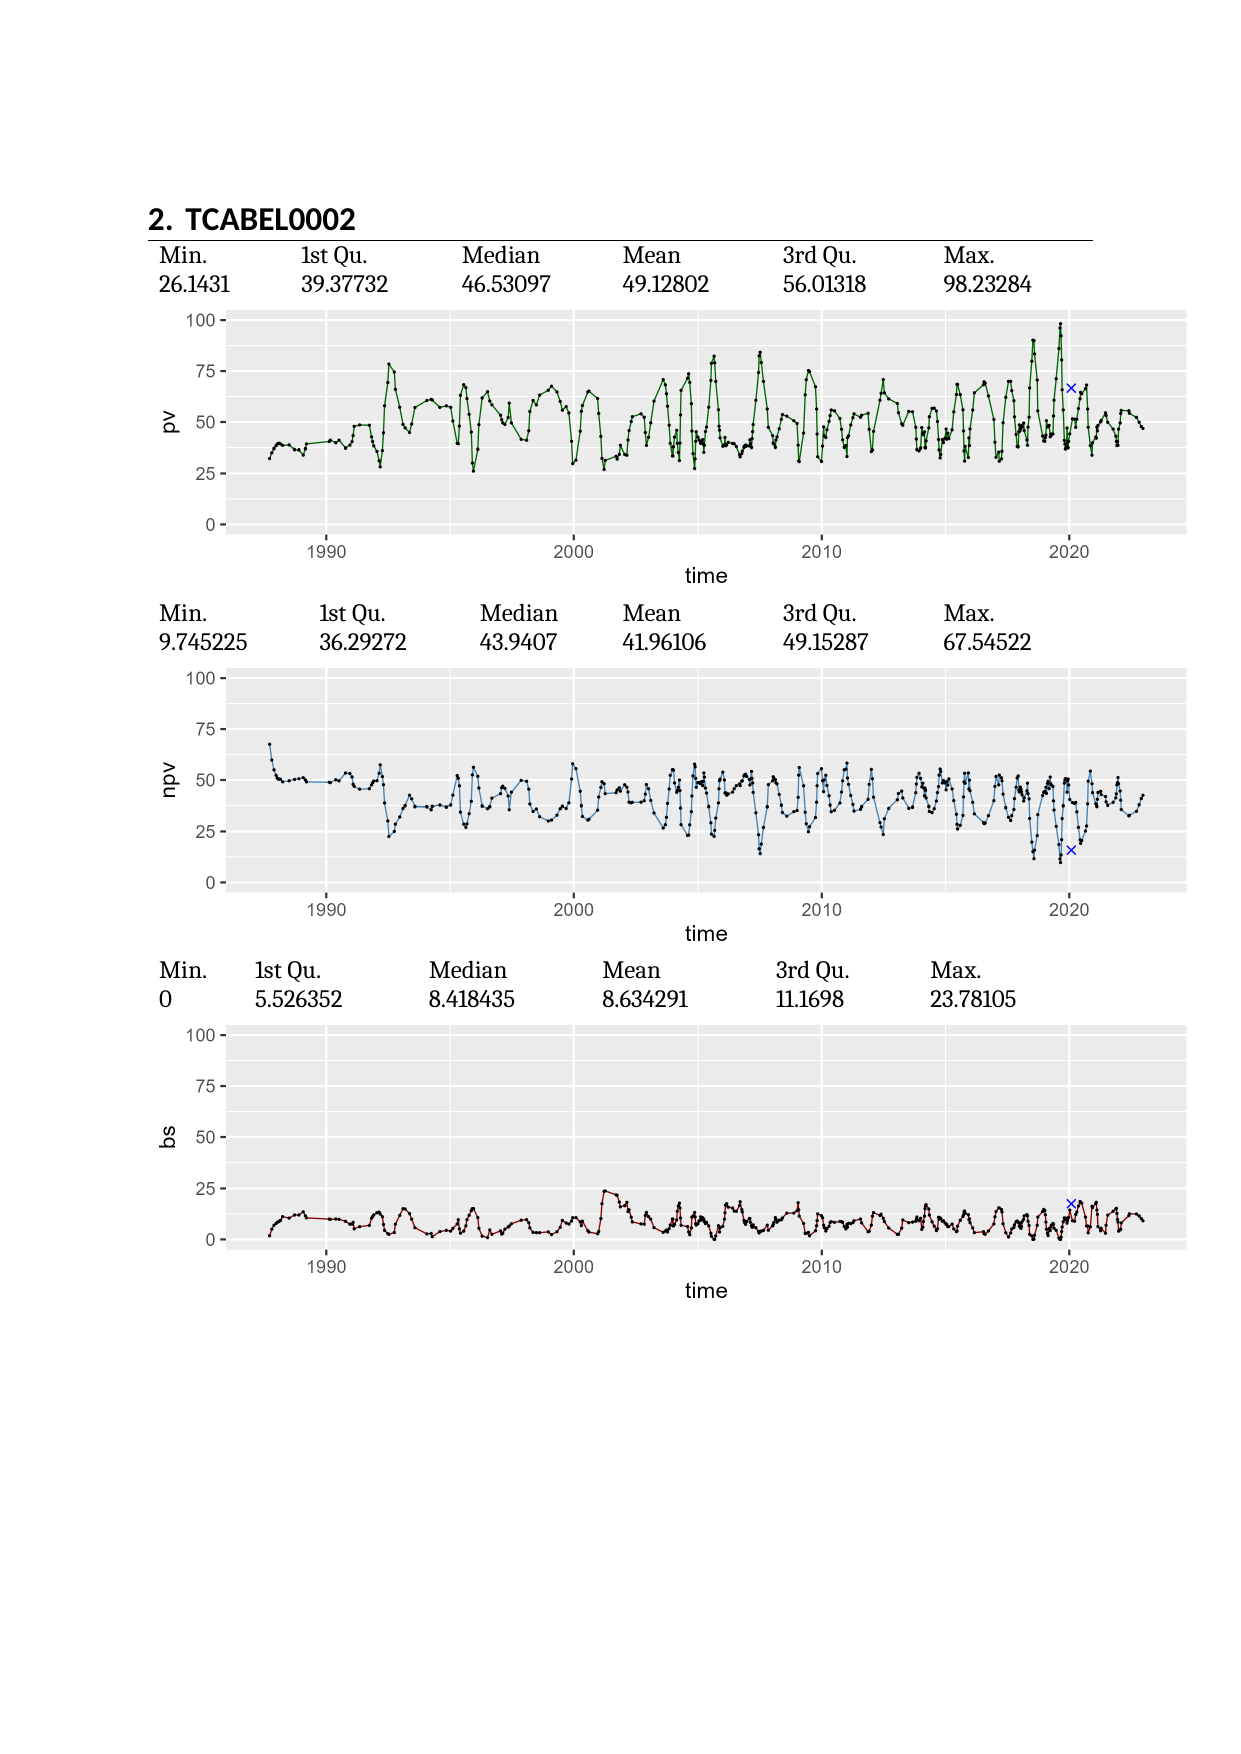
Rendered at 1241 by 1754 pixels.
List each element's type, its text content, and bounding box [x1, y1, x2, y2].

table_cell 0 [148, 985, 243, 1013]
table_cell 56.01318 [772, 270, 932, 298]
table_cell 49.15287 [772, 628, 932, 656]
table_cell 67.54522 [932, 628, 1093, 656]
table_header 3rd Qu. [772, 599, 932, 628]
table_cell 49.12802 [611, 270, 772, 298]
table_header Max. [919, 957, 1093, 985]
table_cell 23.78105 [919, 985, 1093, 1013]
table_cell 98.23284 [932, 270, 1093, 298]
table_header Mean [611, 241, 772, 270]
table_header Median [468, 599, 611, 628]
table_header 3rd Qu. [772, 241, 932, 270]
table_header 1st Qu. [308, 599, 468, 628]
table_cell 11.1698 [765, 985, 919, 1013]
table_cell 41.96106 [611, 628, 772, 656]
table_header 3rd Qu. [765, 957, 919, 985]
subtitle TCABEL0002 [148, 198, 1093, 240]
table_cell 9.745225 [148, 628, 308, 656]
table_header Mean [611, 599, 772, 628]
table_header Min. [148, 241, 290, 270]
picture [147, 1013, 1198, 1314]
table_header Max. [932, 241, 1093, 270]
table_cell 8.418435 [417, 985, 591, 1013]
table_cell 39.37732 [290, 270, 450, 298]
table_header 1st Qu. [244, 957, 417, 985]
table_cell 43.9407 [468, 628, 611, 656]
table_header 1st Qu. [290, 241, 450, 270]
table_cell 26.1431 [148, 270, 290, 298]
table_cell 46.53097 [450, 270, 611, 298]
picture [147, 298, 1198, 599]
table_cell 8.634291 [591, 985, 764, 1013]
table_header Median [417, 957, 591, 985]
picture [147, 656, 1198, 957]
table_header Median [450, 241, 611, 270]
table_cell 36.29272 [308, 628, 468, 656]
table_header Mean [591, 957, 764, 985]
table_cell 5.526352 [244, 985, 417, 1013]
table_header Min. [148, 599, 308, 628]
table_header Max. [932, 599, 1093, 628]
table_header Min. [148, 957, 243, 985]
